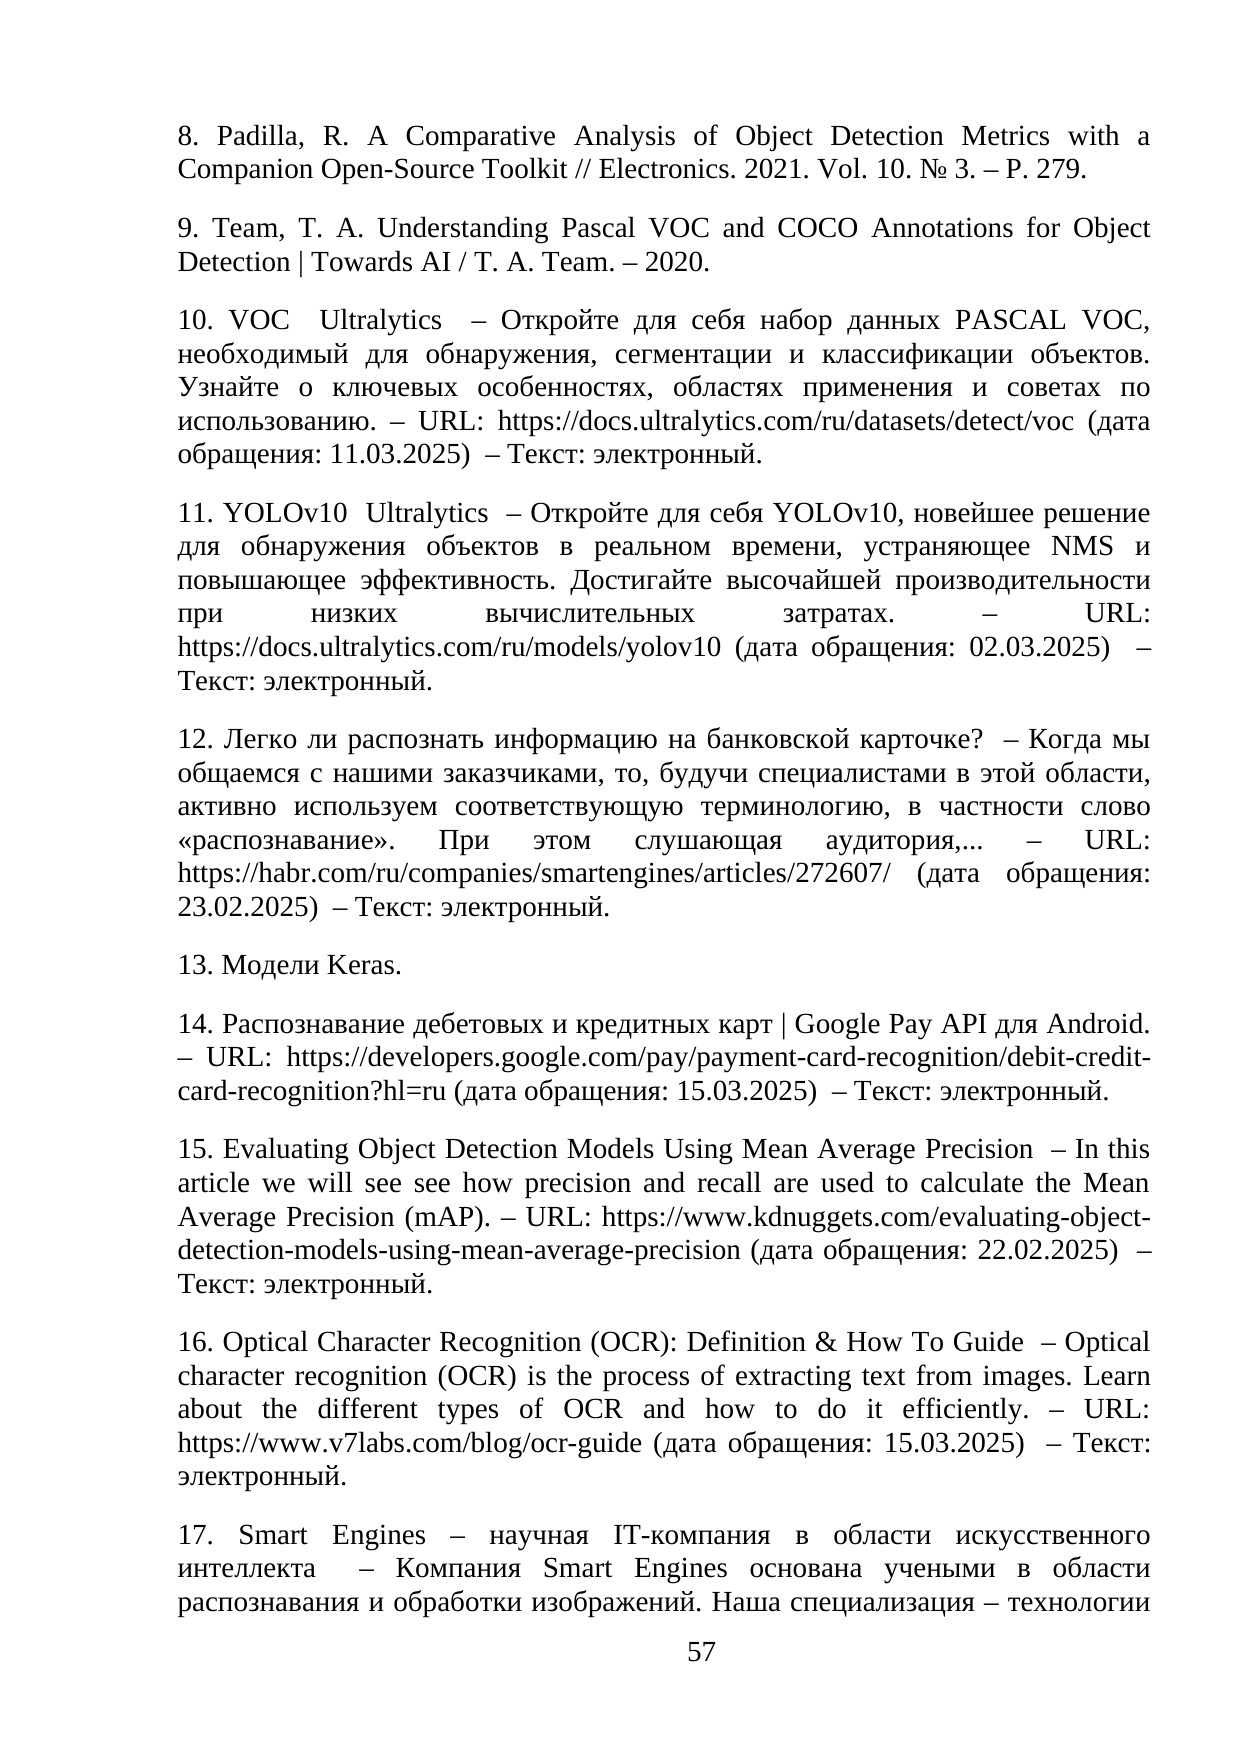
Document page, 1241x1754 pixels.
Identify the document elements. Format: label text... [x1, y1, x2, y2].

text 16. Optical Character Recognition (OCR): Definition & How To Guide – Optical character recognition (OCR) is the process of extracting text from images. Learn about the different types of OCR and how to do it efficiently. – URL: https://www.v7labs.com/blog/ocr-guide (дата обращения: 15.03.2025) – Текст: электронный. [177, 1324, 1152, 1492]
text 12. Легко ли распознать информацию на банковской карточке? – Когда мы общаемся с нашими заказчиками, то, будучи специалистами в этой области, активно используем соответствующую терминологию, в частности слово «распознавание». При этом слушающая аудитория,... – URL: https://habr.com/ru/companies/smartengines/articles/272607/ (дата обращения: 23.02.2025) – Текст: электронный. [177, 721, 1152, 922]
text 10. VOC Ultralytics – Откройте для себя набор данных PASCAL VOC, необходимый для обнаружения, сегментации и классификации объектов. Узнайте о ключевых особенностях, областях применения и советах по использованию. – URL: https://docs.ultralytics.com/ru/datasets/detect/voc (дата обращения: 11.03.2025) – Текст: электронный. [177, 302, 1152, 470]
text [177, 1517, 1152, 1618]
text 13. Модели Keras. [177, 947, 1152, 981]
text 11. YOLOv10 Ultralytics – Откройте для себя YOLOv10, новейшее решение для обнаружения объектов в реальном времени, устраняющее NMS и повышающее эффективность. Достигайте высочайшей производительности при низких вычислительных затратах. – URL: https://docs.ultralytics.com/ru/models/yolov10 (дата обращения: 02.03.2025) – Текст: электронный. [177, 495, 1152, 696]
text 8. Padilla, R. A Comparative Analysis of Object Detection Metrics with a Companion Open-Source Toolkit // Electronics. 2021. Vol. 10. № 3. – P. 279. [177, 118, 1152, 185]
text 9. Team, T. A. Understanding Pascal VOC and COCO Annotations for Object Detection | Towards AI / T. A. Team. – 2020. [177, 210, 1152, 277]
text 14. Распознавание дебетовых и кредитных карт | Google Pay API для Android. – URL: https://developers.google.com/pay/payment-card-recognition/debit-credit-card-recognition?hl=ru (дата обращения: 15.03.2025) – Текст: электронный. [177, 1006, 1152, 1107]
text 15. Evaluating Object Detection Models Using Mean Average Precision – In this article we will see see how precision and recall are used to calculate the Mean Average Precision (mAP). – URL: https://www.kdnuggets.com/evaluating-object-detection-models-using-mean-average-precision (дата обращения: 22.02.2025) – Текст: электронный. [177, 1132, 1152, 1299]
